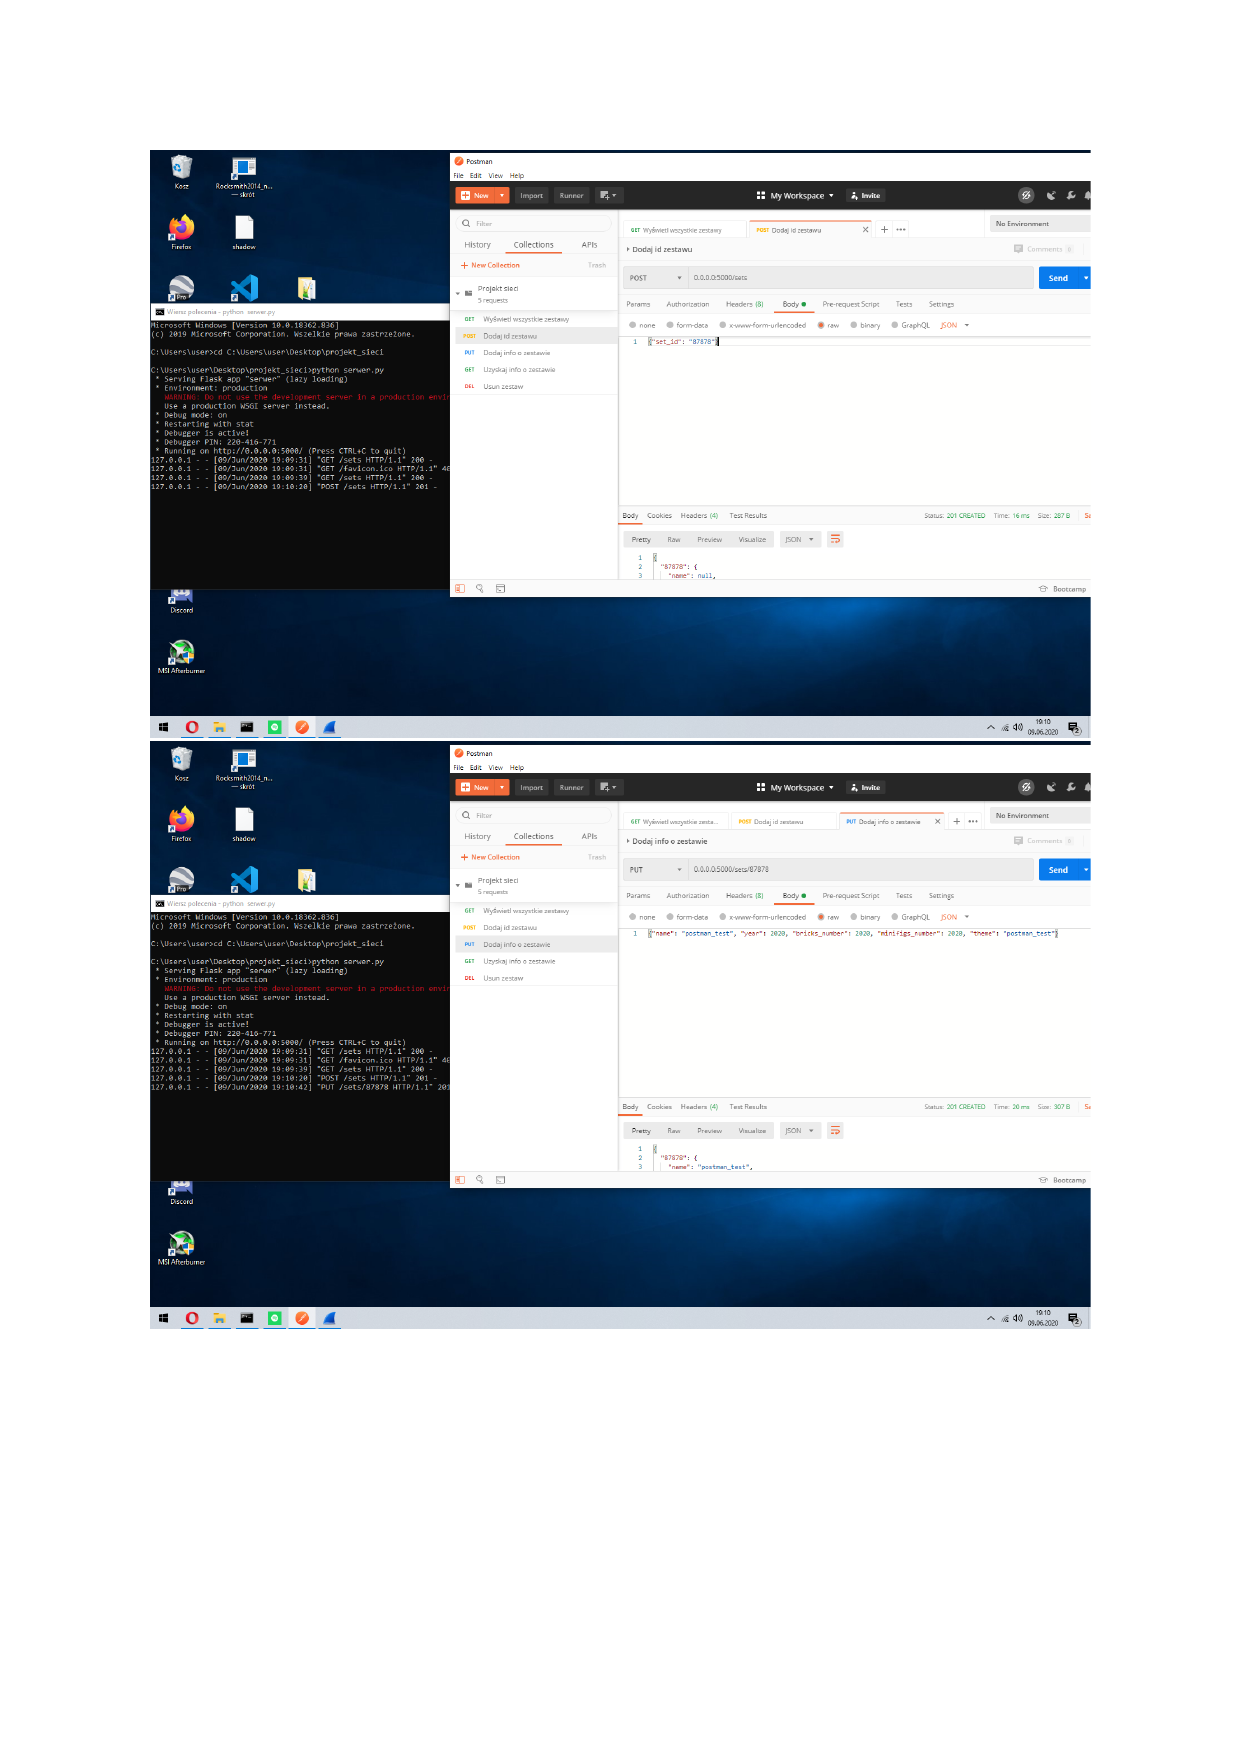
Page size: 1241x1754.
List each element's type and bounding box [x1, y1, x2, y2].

picture [150, 150, 1091, 738]
picture [150, 741, 1091, 1329]
